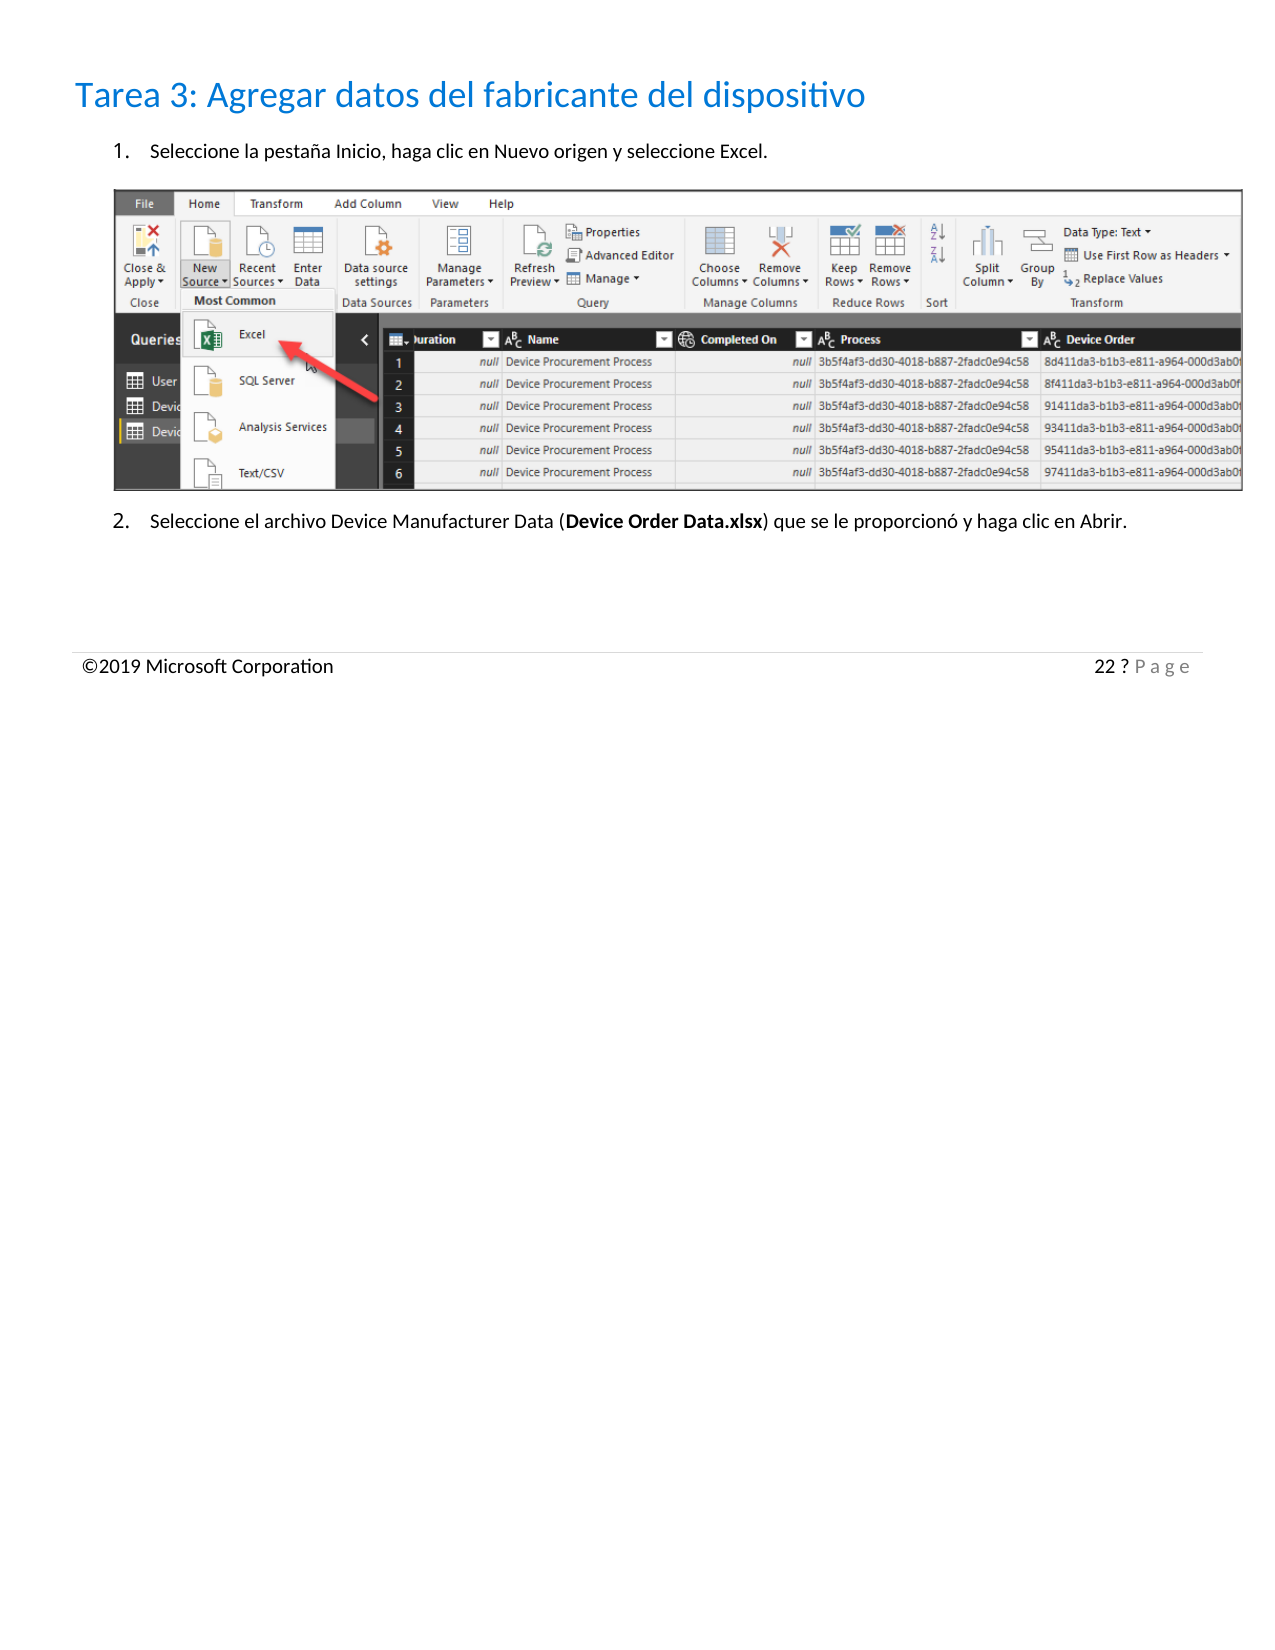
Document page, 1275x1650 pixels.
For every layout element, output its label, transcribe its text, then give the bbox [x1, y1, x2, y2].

text ©2019 Microsoft Corporation 22 ? P a g e [81, 653, 1196, 679]
list Seleccione la pestaña Inicio, haga clic en Nuevo origen y seleccione Excel. [112, 136, 1196, 165]
list Seleccione el archivo Device Manufacturer Data (Device Order Data.xlsx) que se le proporcionó y haga clic en Abrir. [112, 506, 1196, 534]
text Tarea 3: Agregar datos del fabricante del dispositivo [75, 71, 1196, 116]
picture [113, 189, 1243, 491]
